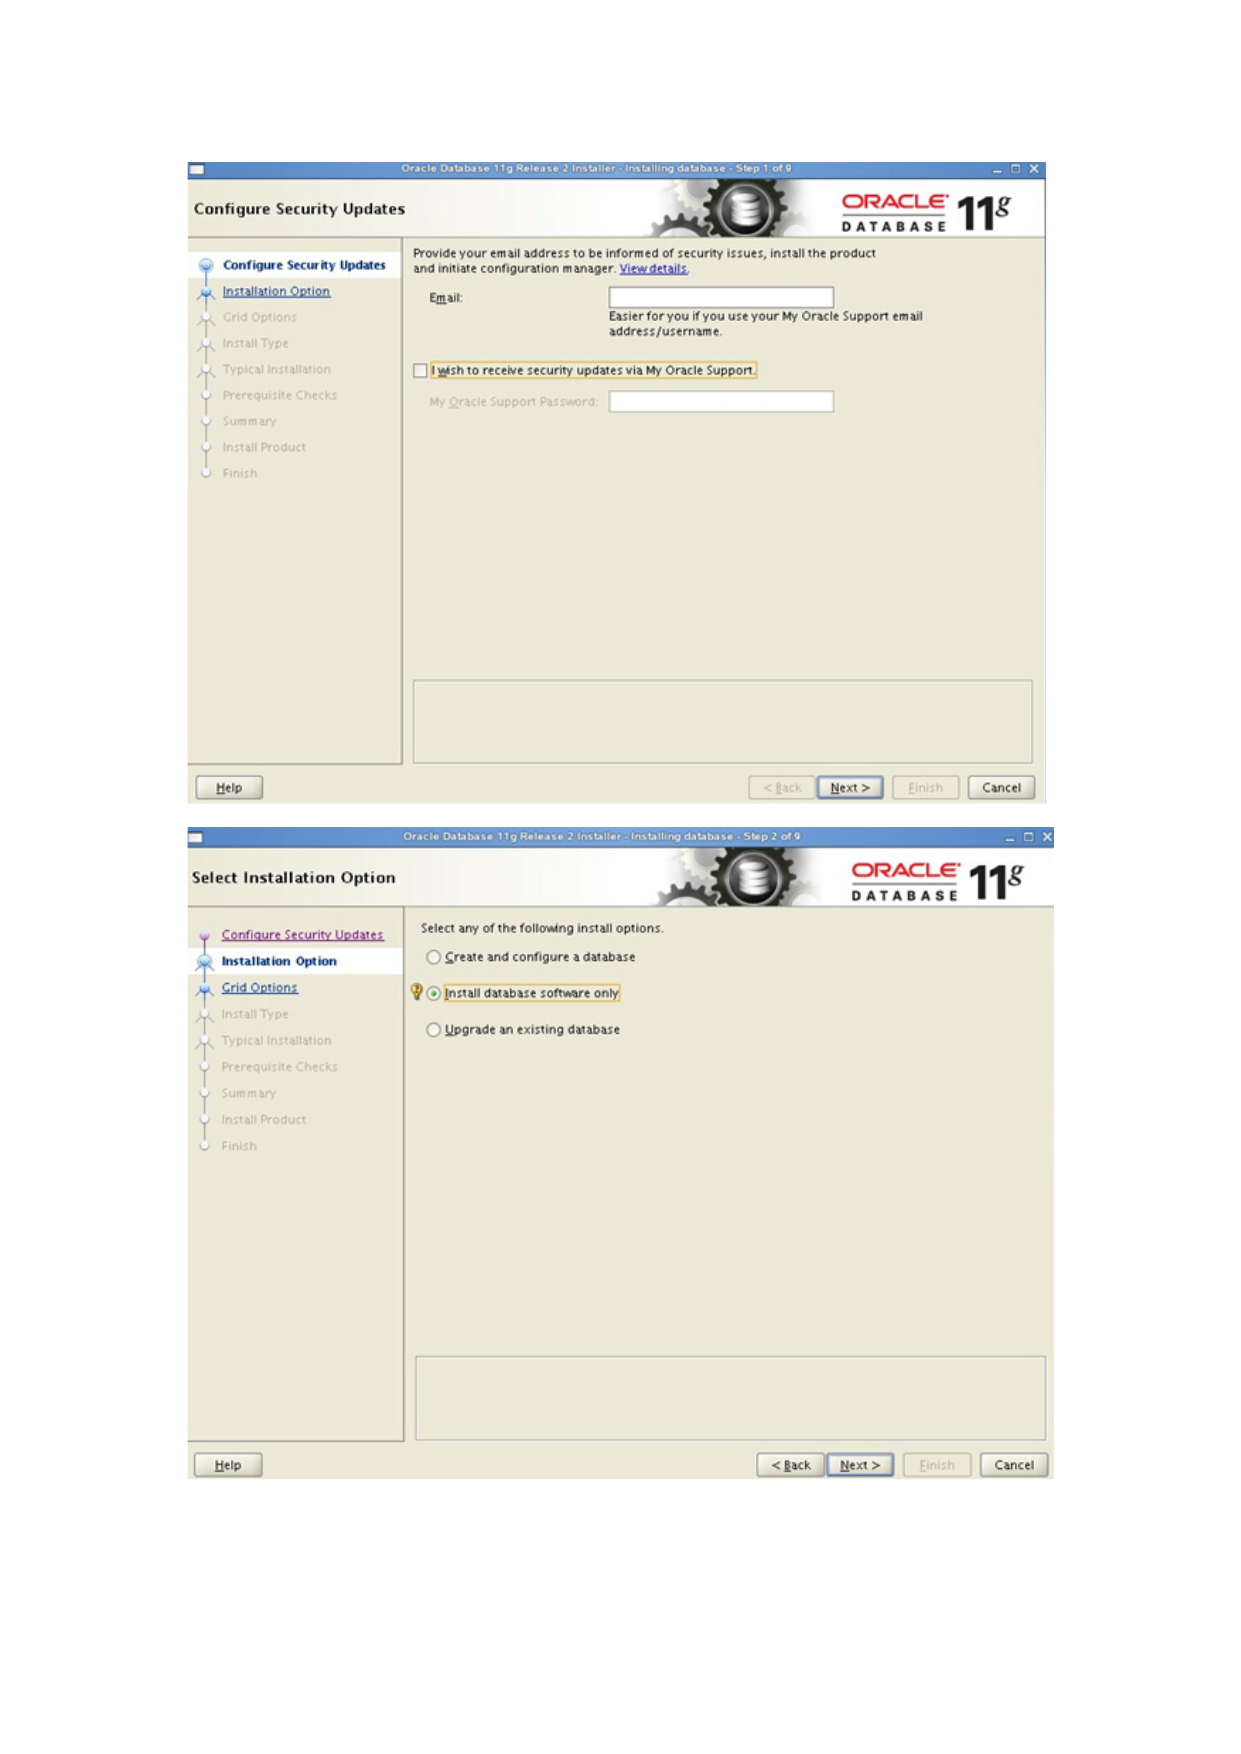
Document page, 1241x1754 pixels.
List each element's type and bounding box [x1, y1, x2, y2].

picture [187, 162, 1047, 804]
picture [187, 827, 1054, 1488]
